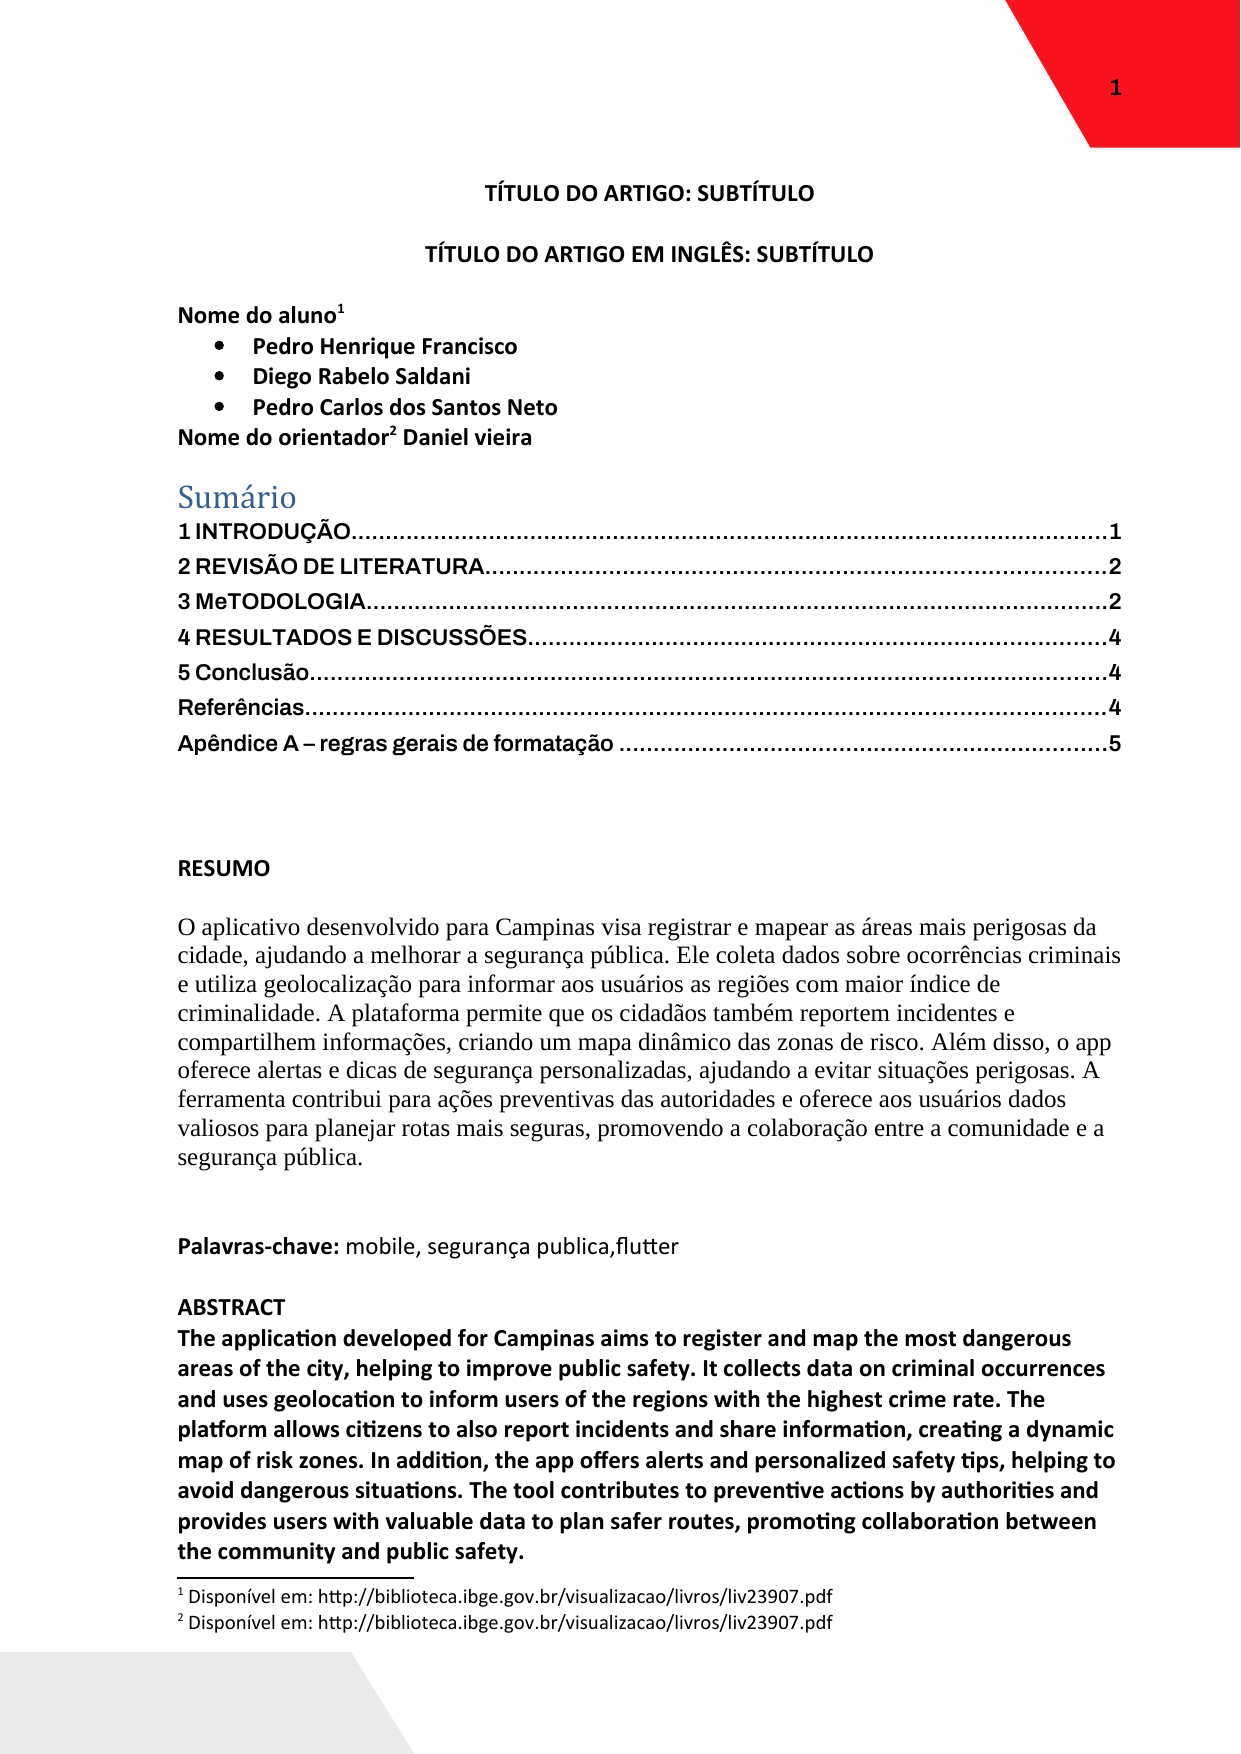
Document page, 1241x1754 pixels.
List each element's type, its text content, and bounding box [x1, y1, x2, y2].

text Nome do orientador Daniel vieira [177, 421, 1122, 452]
text Palavras-chave: mobile, segurança publica,flutter [177, 1230, 1122, 1261]
list Pedro Henrique Francisco [215, 330, 1122, 360]
text RESUMO [177, 852, 1122, 883]
text ABSTRACT [177, 1291, 1122, 1322]
text TÍTULO DO ARTIGO EM INGLÊS: SUBTÍTULO [177, 238, 1122, 269]
list Pedro Carlos dos Santos Neto [215, 391, 1122, 421]
list Diego Rabelo Saldani [215, 360, 1122, 391]
text Nome do aluno [177, 299, 1122, 330]
text TÍTULO DO ARTIGO: SUBTÍTULO [177, 177, 1122, 208]
text The application developed for Campinas aims to register and map the most dangerous areas of the city, helping to improve public safety. It collects data on criminal occurrences and uses geolocation to inform users of the regions with the highest crime rate. The platform allows citizens to also report incidents and share information, creating a dynamic map of risk zones. In addition, the app offers alerts and personalized safety tips, helping to avoid dangerous situations. The tool contributes to preventive actions by authorities and provides users with valuable data to plan safer routes, promoting collaboration between the community and public safety. [177, 1322, 1122, 1566]
text O aplicativo desenvolvido para Campinas visa registrar e mapear as áreas mais perigosas da cidade, ajudando a melhorar a segurança pública. Ele coleta dados sobre ocorrências criminais e utiliza geolocalização para informar aos usuários as regiões com maior índice de criminalidade. A plataforma permite que os cidadãos também reportem incidentes e compartilhem informações, criando um mapa dinâmico das zonas de risco. Além disso, o app oferece alertas e dicas de segurança personalizadas, ajudando a evitar situações perigosas. A ferramenta contribui para ações preventivas das autoridades e oferece aos usuários dados valiosos para planejar rotas mais seguras, promovendo a colaboração entre a comunidade e a segurança pública. [177, 912, 1122, 1171]
